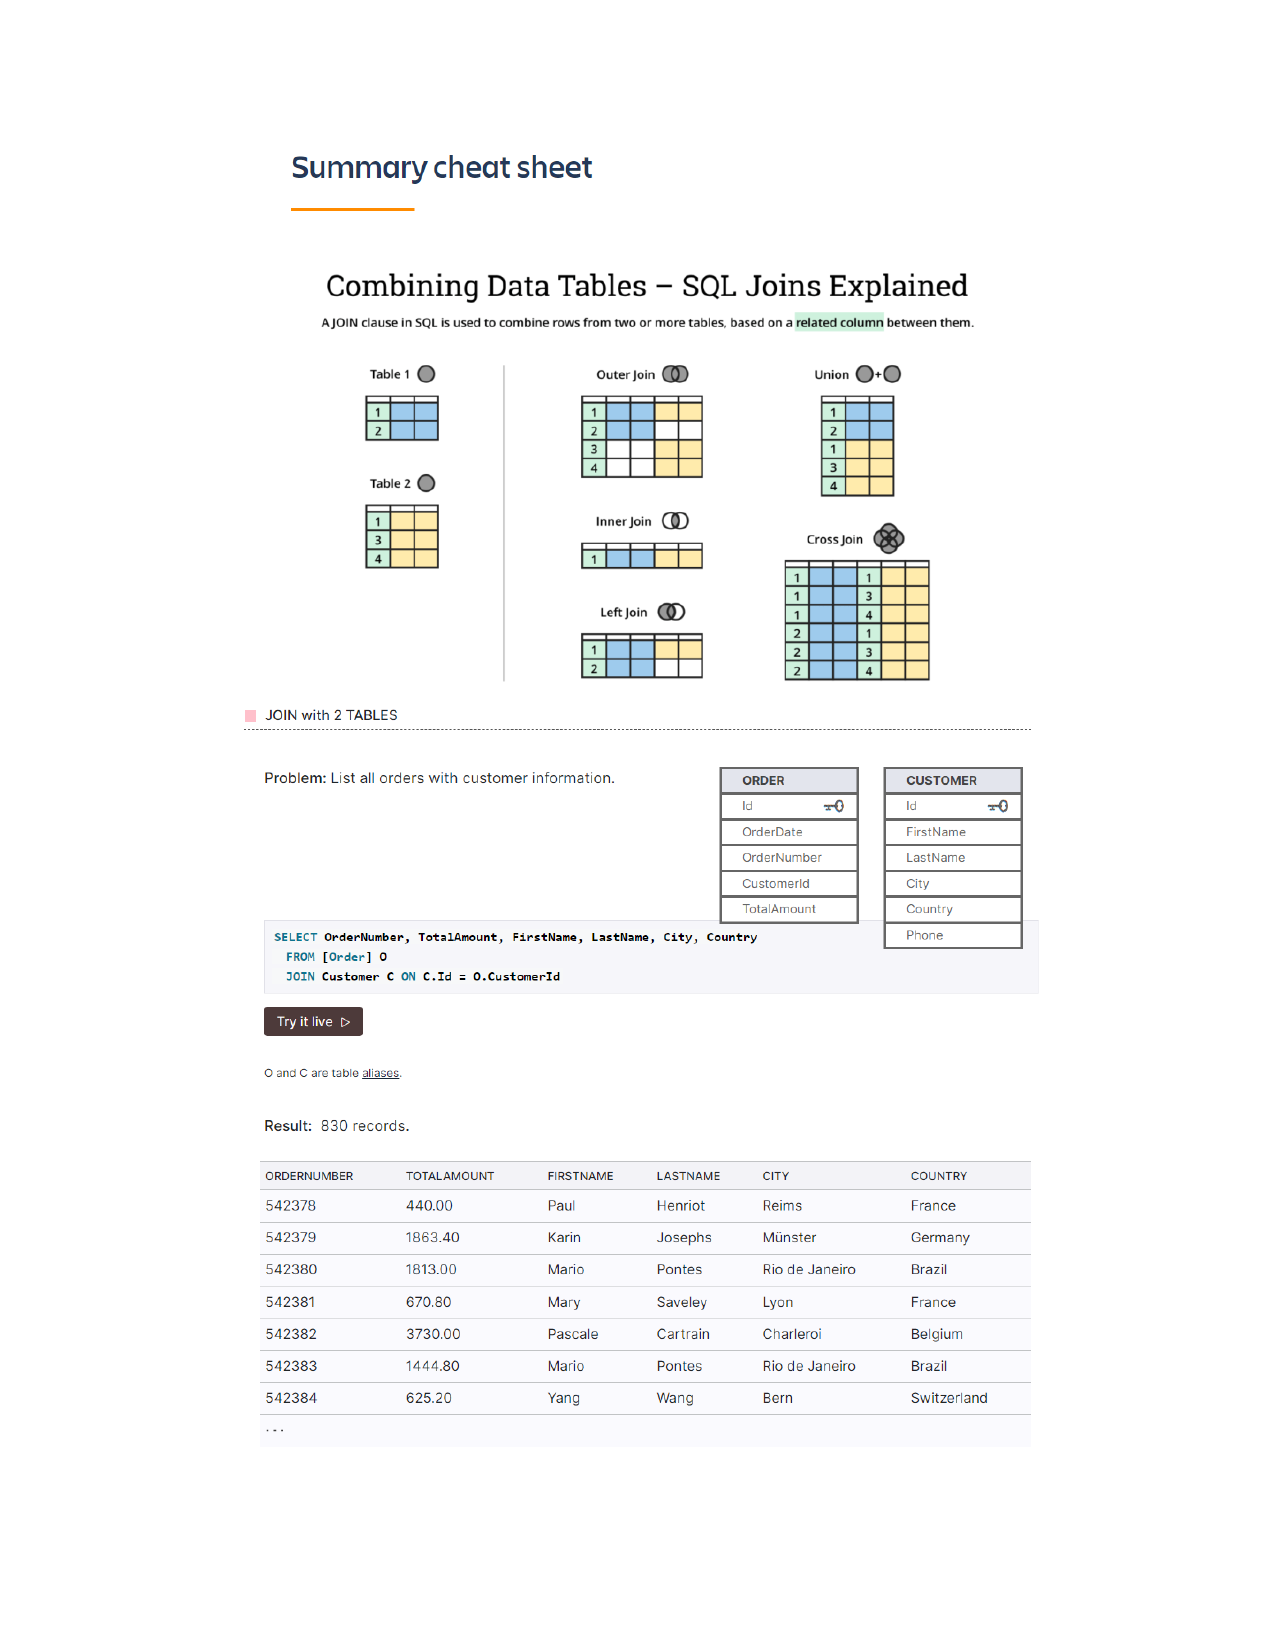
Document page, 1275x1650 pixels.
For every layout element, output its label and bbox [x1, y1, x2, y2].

picture [236, 150, 1039, 1458]
